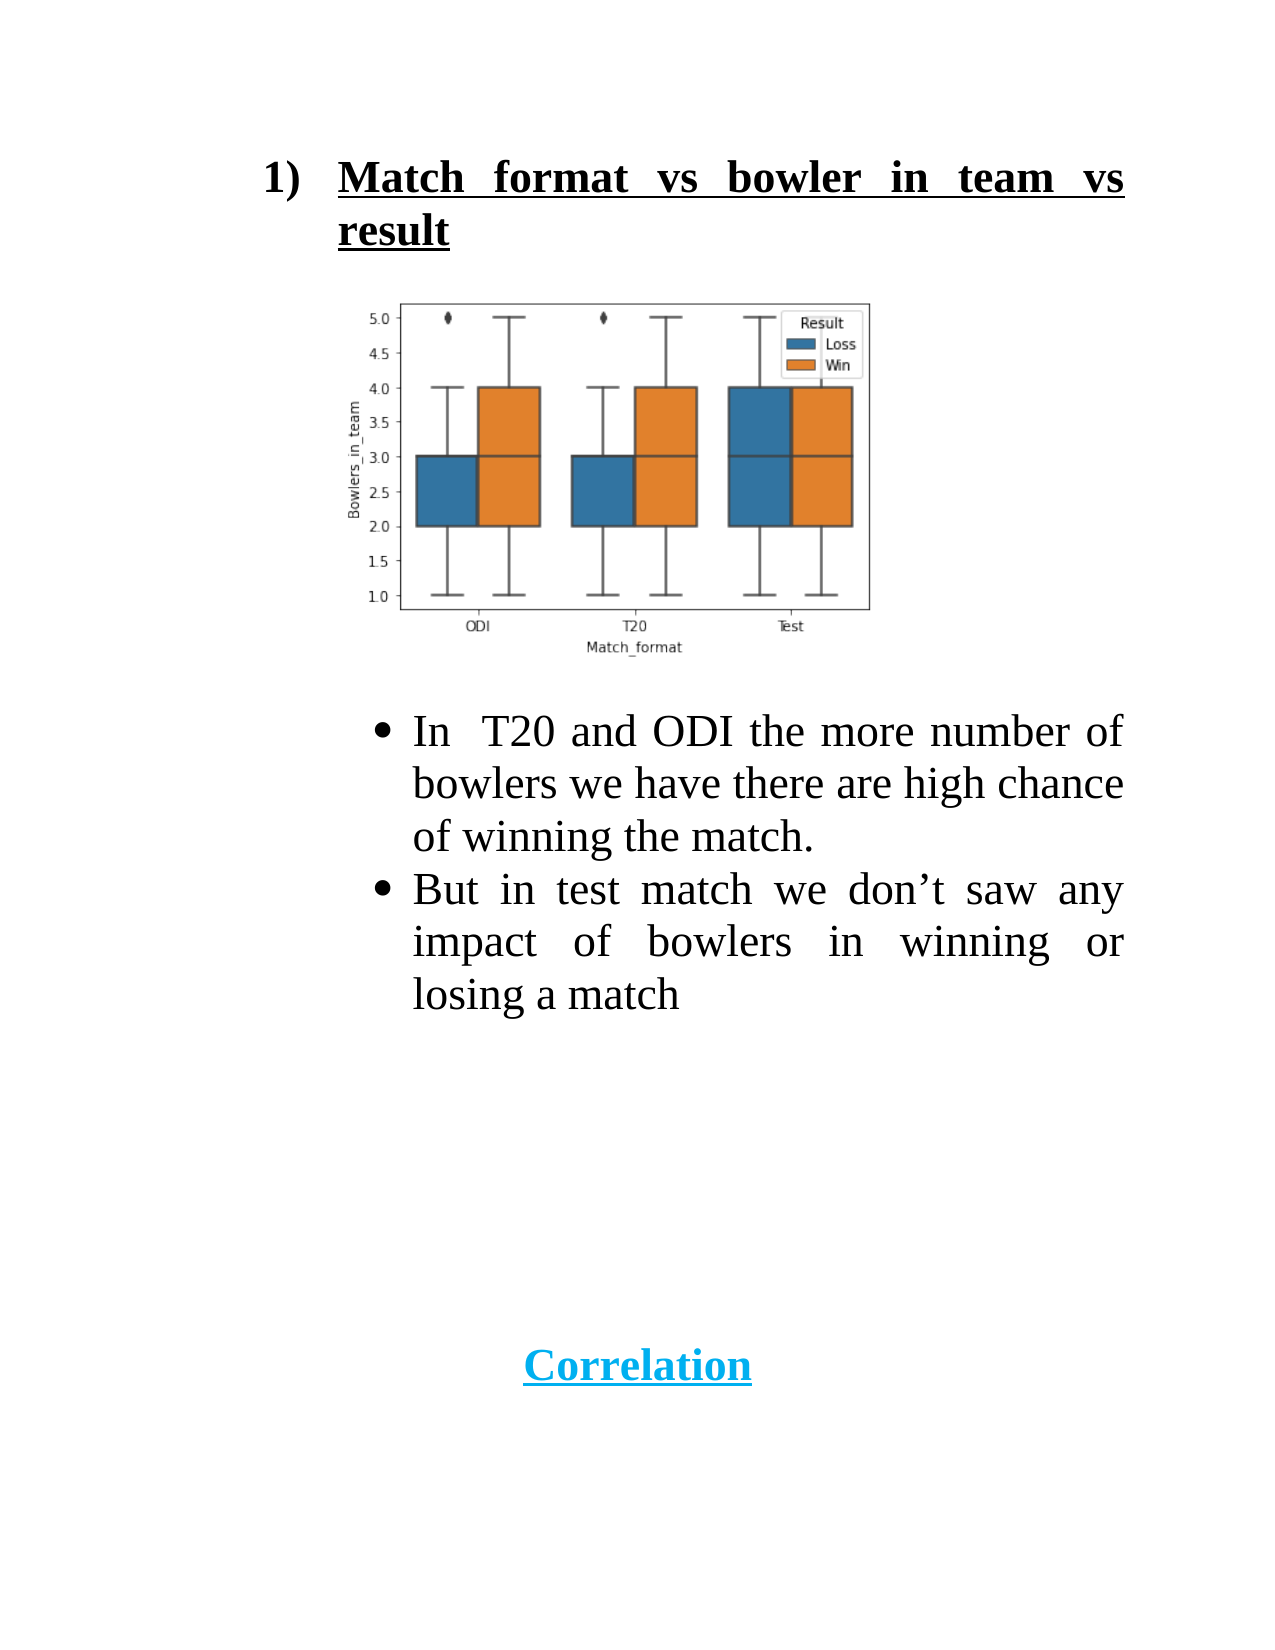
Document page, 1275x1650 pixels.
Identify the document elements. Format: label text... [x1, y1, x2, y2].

picture [337, 295, 879, 664]
list Match format vs bowler in team vs result [262, 150, 1125, 255]
text Correlation [150, 1337, 1125, 1390]
list But in test match we don’t saw any impact of bowlers in winning or losing a match [375, 861, 1125, 1019]
list In T20 and ODI the more number of bowlers we have there are high chance of winning the match. [375, 703, 1125, 861]
